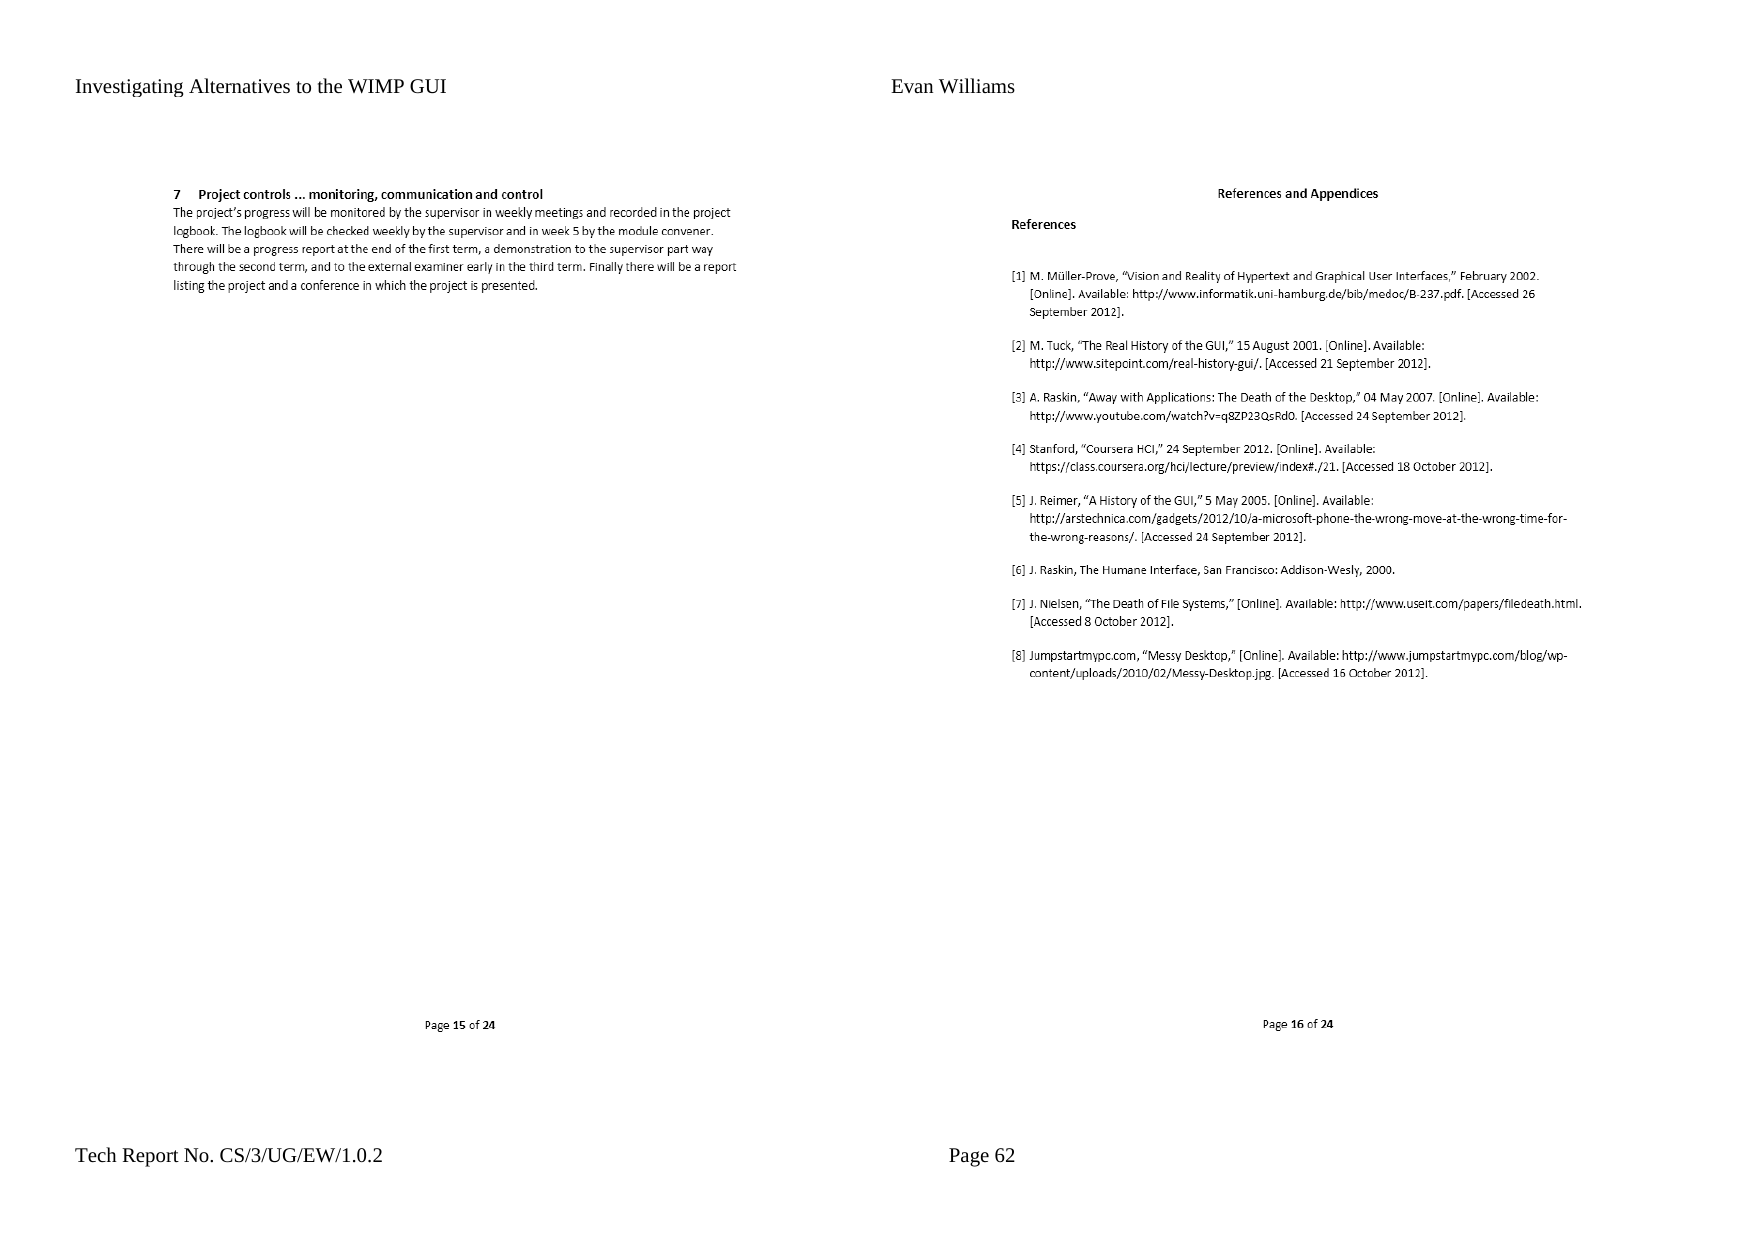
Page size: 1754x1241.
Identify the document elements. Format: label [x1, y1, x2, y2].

picture [913, 97, 1679, 1088]
picture [75, 97, 840, 1088]
